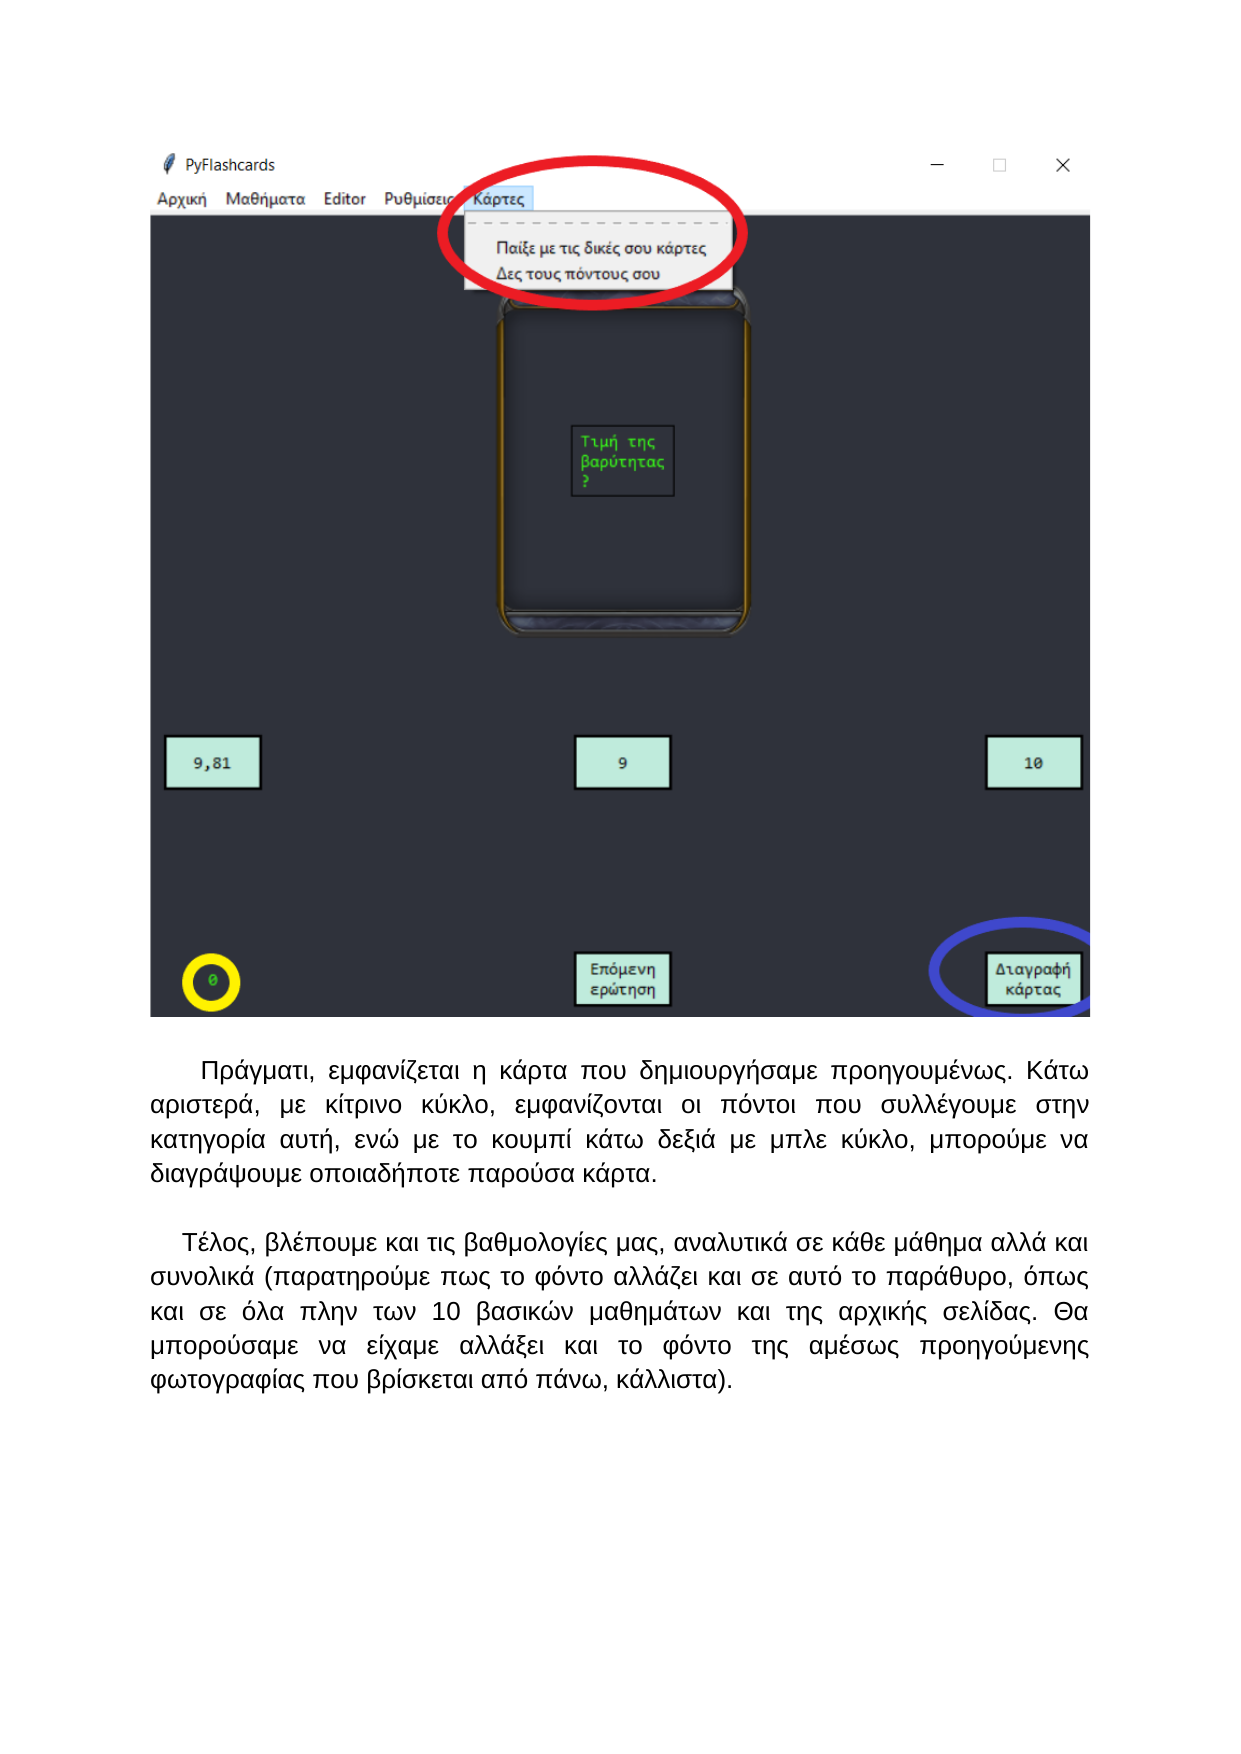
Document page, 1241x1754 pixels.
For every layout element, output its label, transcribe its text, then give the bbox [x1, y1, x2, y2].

picture [150, 150, 1091, 1017]
text Πράγματι, εμφανίζεται η κάρτα που δημιουργήσαμε προηγουμένως. Κάτω αριστερά, με κίτρινο κύκλο, εμφανίζονται οι πόντοι που συλλέγουμε στην κατηγορία αυτή, ενώ με το κουμπί κάτω δεξιά με μπλε κύκλο, μπορούμε να διαγράψουμε οποιαδήποτε παρούσα κάρτα. [150, 1153, 1090, 1188]
text Τέλος, βλέπουμε και τις βαθμολογίες μας, αναλυτικά σε κάθε μάθημα αλλά και συνολικά (παρατηρούμε πως το φόντο αλλάζει και σε αυτό το παράθυρο, όπως και σε όλα πλην των 10 βασικών μαθημάτων και της αρχικής σελίδας. Θα μπορούσαμε να είχαμε αλλάξει και το φόντο της αμέσως προηγούμενης φωτογραφίας που βρίσκεται από πάνω, κάλλιστα). [150, 1360, 1090, 1394]
